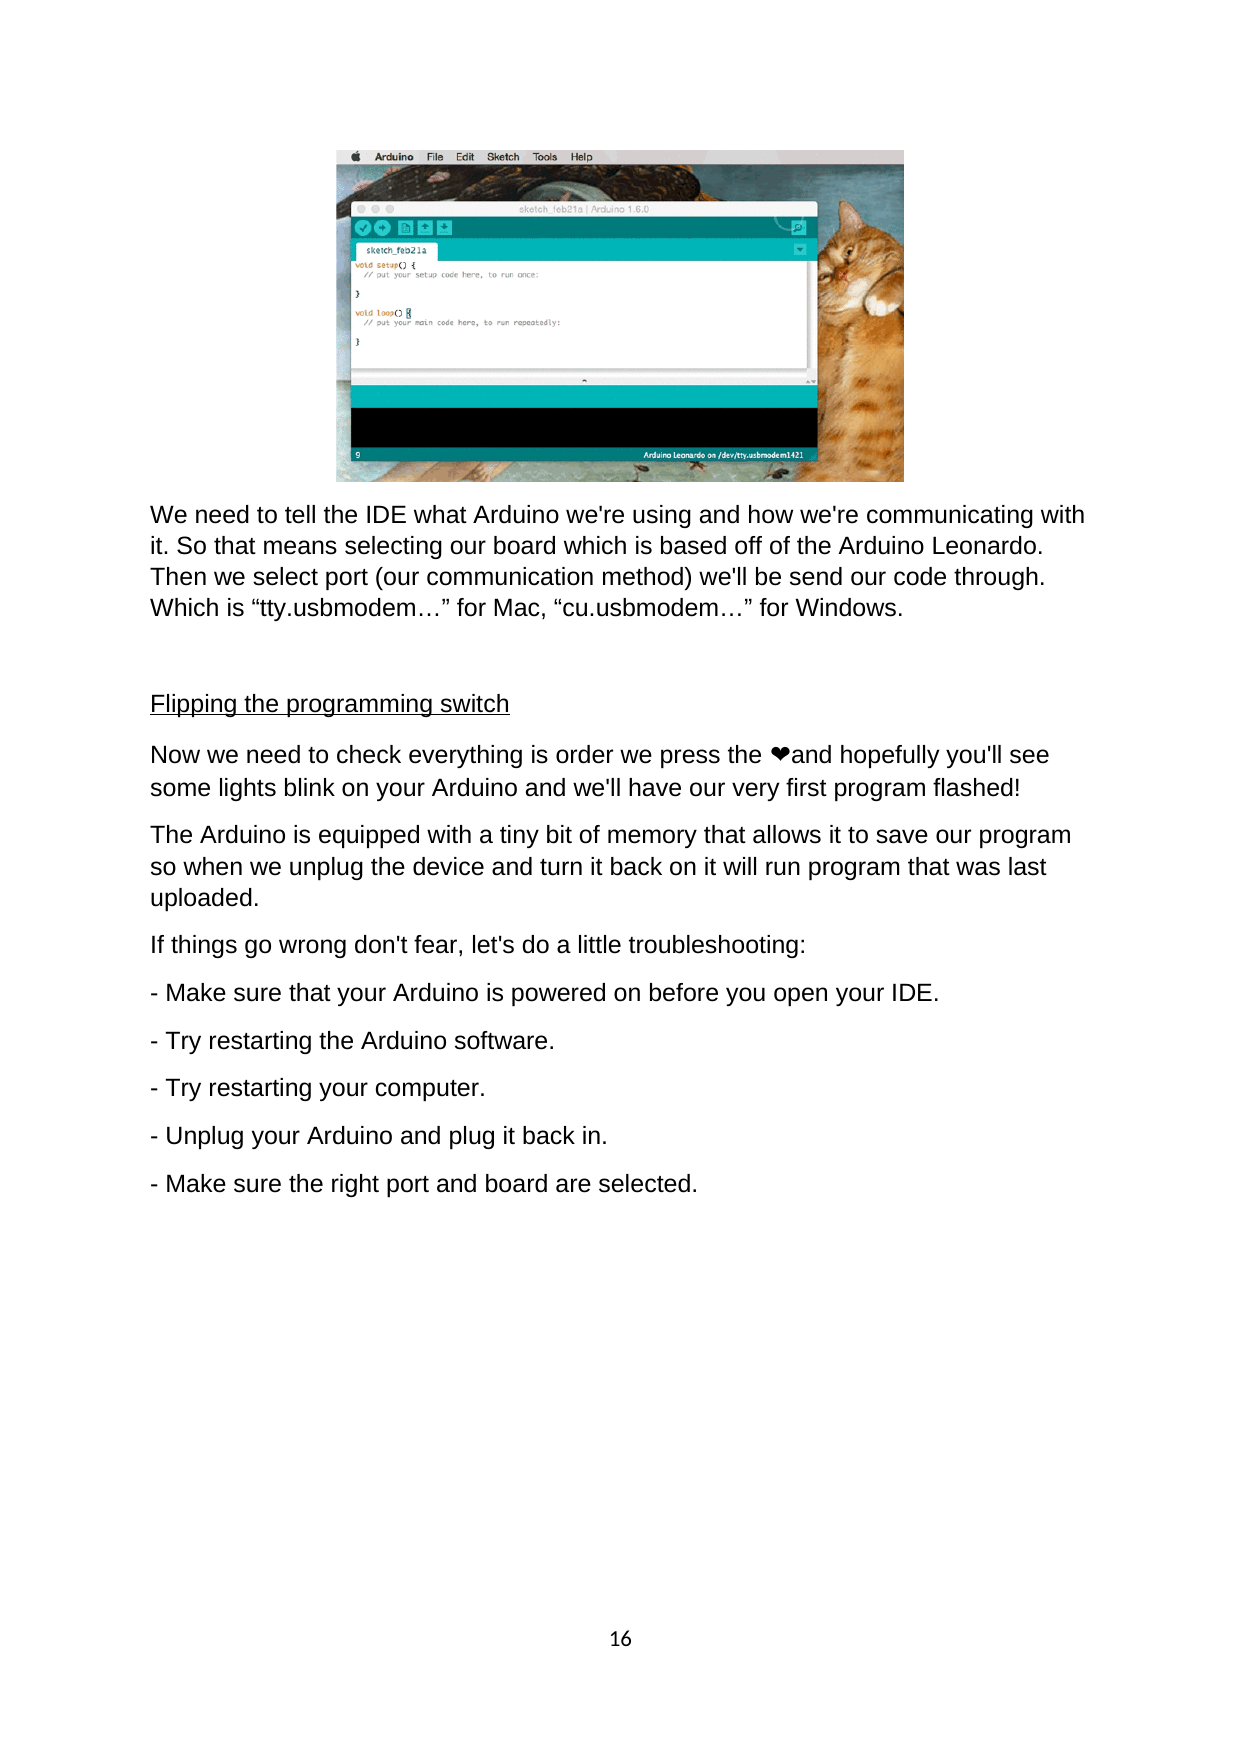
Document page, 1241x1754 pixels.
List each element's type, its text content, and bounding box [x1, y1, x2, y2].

text Now we need to check everything is order we press the ❤and hopefully you'll see some lights blink on your Arduino and we'll have our very first program flashed! [150, 736, 1090, 801]
picture [336, 150, 904, 482]
text - Try restarting the Arduino software. [150, 1026, 1090, 1054]
text - Make sure that your Arduino is powered on before you open your IDE. [150, 978, 1090, 1007]
text We need to tell the IDE what Arduino we're using and how we're communicating with it. So that means selecting our board which is based off of the Arduino Leonardo. Then we select port (our communication method) we'll be send our code through. Which is “tty.usbmodem…” for Mac, “cu.usbmodem…” for Windows. [150, 500, 1090, 622]
text - Make sure the right port and board are selected. [150, 1169, 1090, 1197]
text - Try restarting your computer. [150, 1073, 1090, 1102]
text If things go wrong don't fear, let's do a little troubleshooting: [150, 930, 1090, 959]
text Flipping the programming switch [150, 689, 1090, 717]
text The Arduino is equipped with a tiny bit of memory that allows it to save our program so when we unplug the device and turn it back on it will run program that was last uploaded. [150, 820, 1090, 911]
text - Unplug your Arduino and plug it back in. [150, 1121, 1090, 1150]
